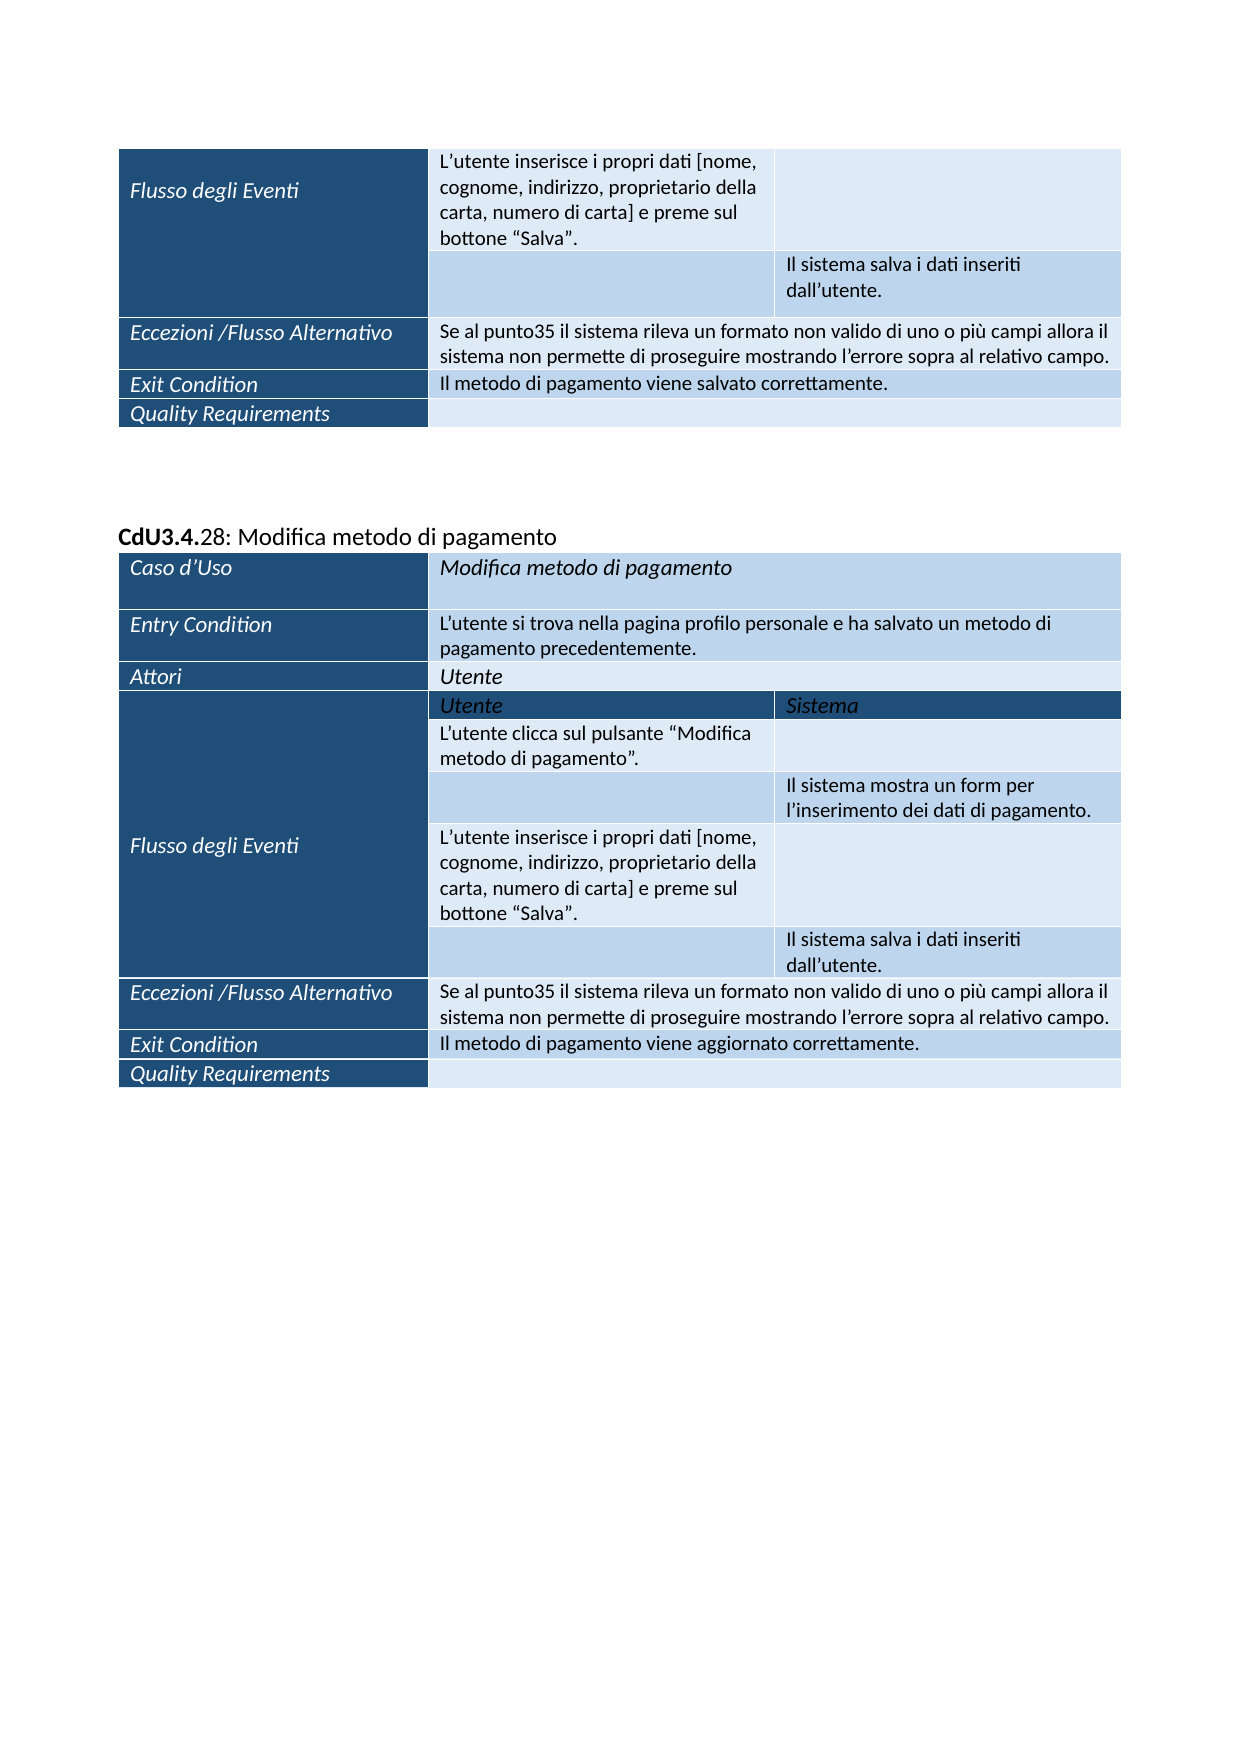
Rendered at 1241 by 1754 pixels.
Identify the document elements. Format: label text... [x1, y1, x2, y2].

table_cell [429, 399, 1121, 427]
table_cell Il sistema salva i dati inseriti dall’utente. [775, 927, 1121, 977]
table_cell Il metodo di pagamento viene aggiornato correttamente. [429, 1030, 1121, 1058]
table_cell [775, 149, 1121, 250]
table_cell L’utente inserisce i propri dati [nome, cognome, indirizzo, proprietario della carta, numero di carta] e preme sul bottone “Salva”. [429, 149, 774, 250]
table_cell Exit Condition [119, 370, 428, 398]
text CdU3.4.28: Modifica metodo di pagamento [118, 522, 1122, 552]
table_cell Attori [119, 662, 428, 690]
table_cell L’utente si trova nella pagina profilo personale e ha salvato un metodo di pagamento precedentemente. [429, 610, 1121, 661]
table_cell Sistema [775, 691, 1121, 719]
table_cell Entry Condition [119, 610, 428, 661]
table_cell [429, 772, 774, 823]
table_cell [429, 1060, 1121, 1087]
table_cell [429, 251, 774, 317]
table_cell Se al punto35 il sistema rileva un formato non valido di uno o più campi allora il sistema non permette di proseguire mostrando l’errore sopra al relativo campo. [429, 318, 1121, 369]
table_cell Utente [429, 662, 1121, 690]
table_cell L’utente inserisce i propri dati [nome, cognome, indirizzo, proprietario della carta, numero di carta] e preme sul bottone “Salva”. [429, 824, 774, 926]
table_cell L’utente clicca sul pulsante “Modifica metodo di pagamento”. [429, 720, 774, 771]
table_cell Eccezioni /Flusso Alternativo [119, 979, 428, 1029]
table_cell Exit Condition [119, 1030, 428, 1058]
table_cell Se al punto35 il sistema rileva un formato non valido di uno o più campi allora il sistema non permette di proseguire mostrando l’errore sopra al relativo campo. [429, 979, 1121, 1029]
table_header Modifica metodo di pagamento [429, 553, 1121, 609]
table_cell Utente [429, 691, 774, 719]
table_cell Il sistema salva i dati inseriti dall’utente. [775, 251, 1121, 317]
table_cell [775, 824, 1121, 926]
table_cell [775, 720, 1121, 771]
table_cell Flusso degli Eventi [119, 691, 428, 977]
table_cell Il sistema mostra un form per l’inserimento dei dati di pagamento. [775, 772, 1121, 823]
table_cell Quality Requirements [119, 1060, 428, 1087]
table_header Caso d’Uso [119, 553, 428, 609]
table_cell [429, 927, 774, 977]
table_cell Il metodo di pagamento viene salvato correttamente. [429, 370, 1121, 398]
table_cell Quality Requirements [119, 399, 428, 427]
table_cell Eccezioni /Flusso Alternativo [119, 318, 428, 369]
